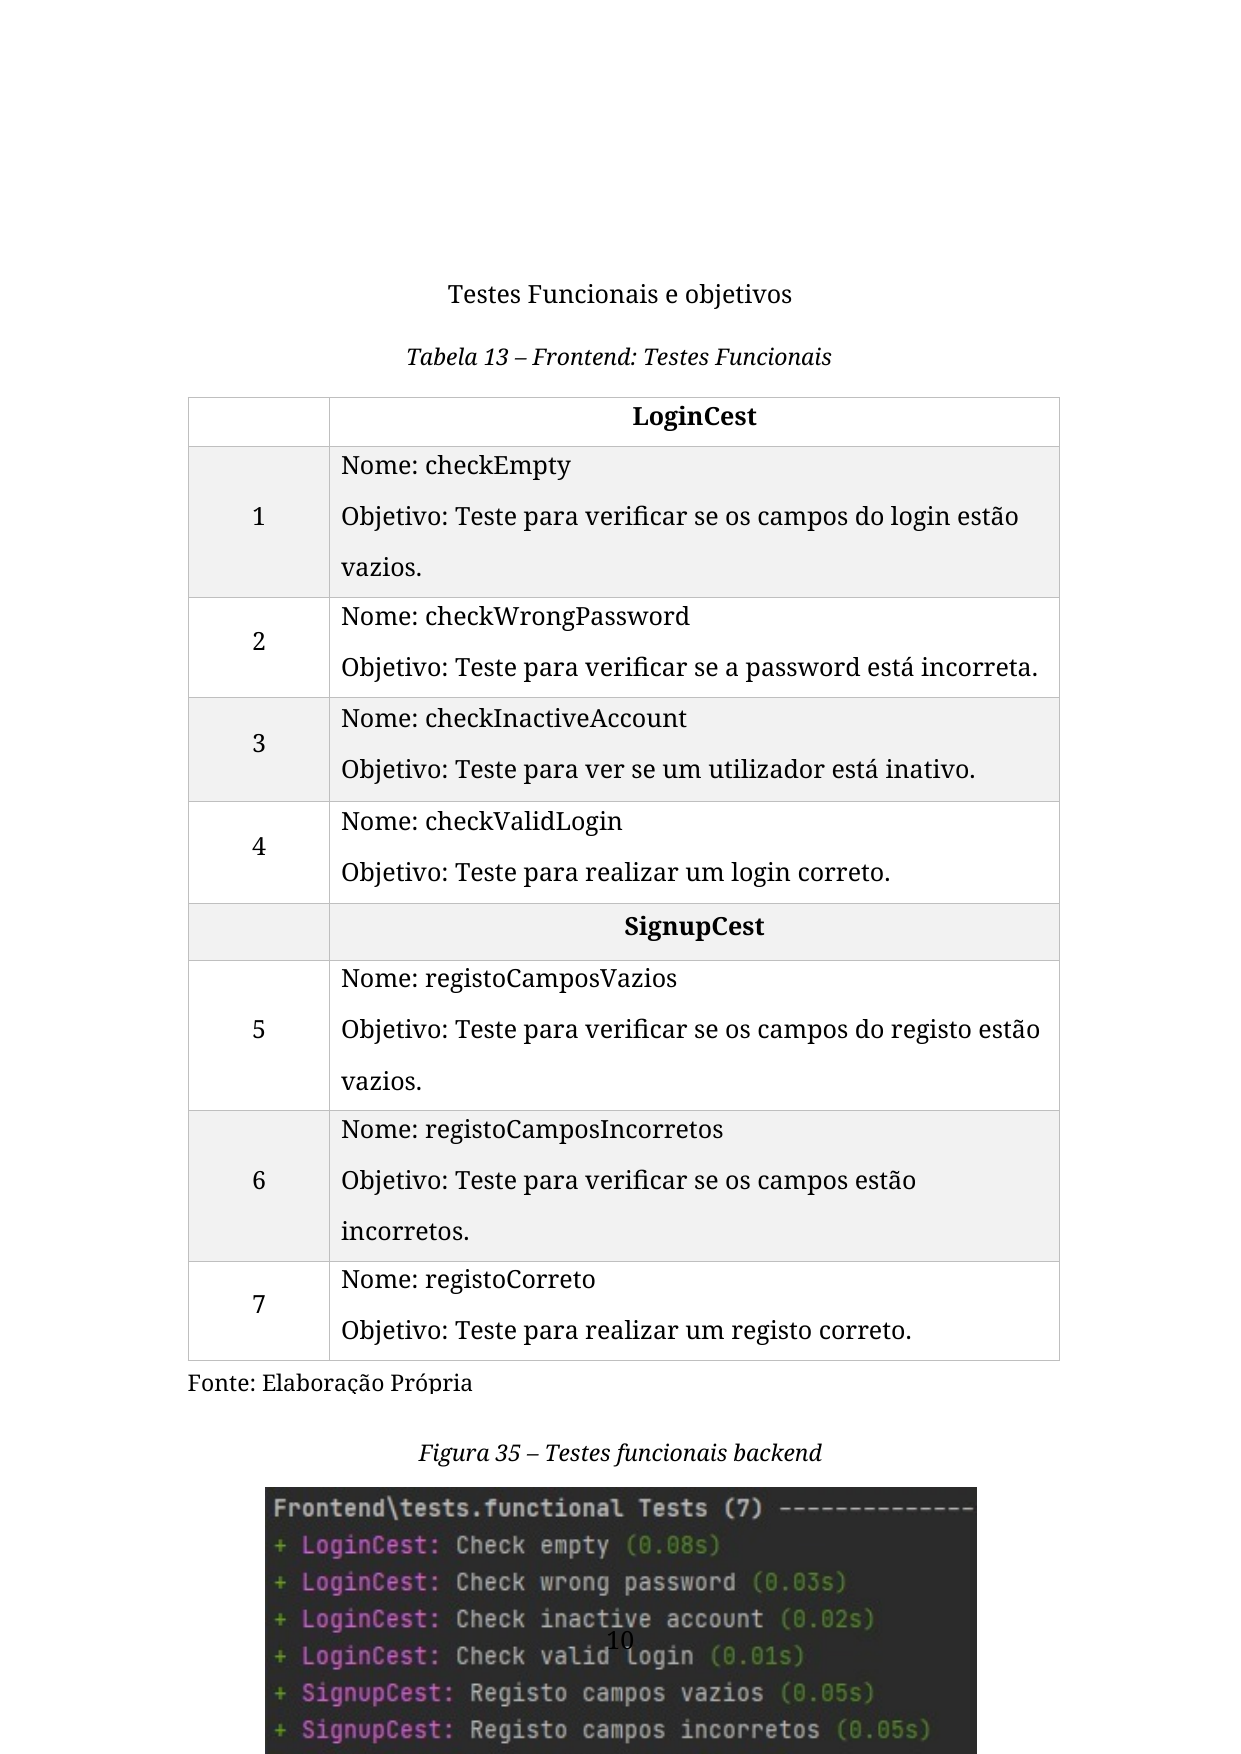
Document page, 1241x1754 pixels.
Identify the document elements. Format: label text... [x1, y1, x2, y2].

text Testes Funcionais e objetivos [187, 277, 1053, 311]
table_cell 7 [189, 1262, 329, 1360]
table_cell Nome: checkEmpty Objetivo: Teste para verificar se os campos do login estão vazios. [330, 447, 1059, 597]
table_cell 6 [189, 1111, 329, 1261]
text Tabela 13 – Frontend: Testes Funcionais [187, 341, 1053, 372]
table_cell Nome: checkInactiveAccount Objetivo: Teste para ver se um utilizador está inativo. [330, 698, 1059, 801]
table_cell [189, 904, 329, 960]
table_cell 4 [189, 802, 329, 903]
table_cell 5 [189, 961, 329, 1110]
table_cell Nome: checkWrongPassword Objetivo: Teste para verificar se a password está incorreta. [330, 598, 1059, 697]
text Figura 35 – Testes funcionais backend [187, 1437, 1053, 1468]
table_cell 2 [189, 598, 329, 697]
table_cell Nome: registoCorreto Objetivo: Teste para realizar um registo correto. [330, 1262, 1059, 1360]
table_cell SignupCest [330, 904, 1059, 960]
table_cell Nome: registoCamposIncorretos Objetivo: Teste para verificar se os campos estão incorretos. [330, 1111, 1059, 1261]
table_header LoginCest [330, 398, 1059, 446]
picture [265, 1487, 977, 1754]
table_header [189, 398, 329, 446]
table_cell Nome: registoCamposVazios Objetivo: Teste para verificar se os campos do registo estão vazios. [330, 961, 1059, 1110]
table_cell 3 [189, 698, 329, 801]
table_cell 1 [189, 447, 329, 597]
table_cell Nome: checkValidLogin Objetivo: Teste para realizar um login correto. [330, 802, 1059, 903]
